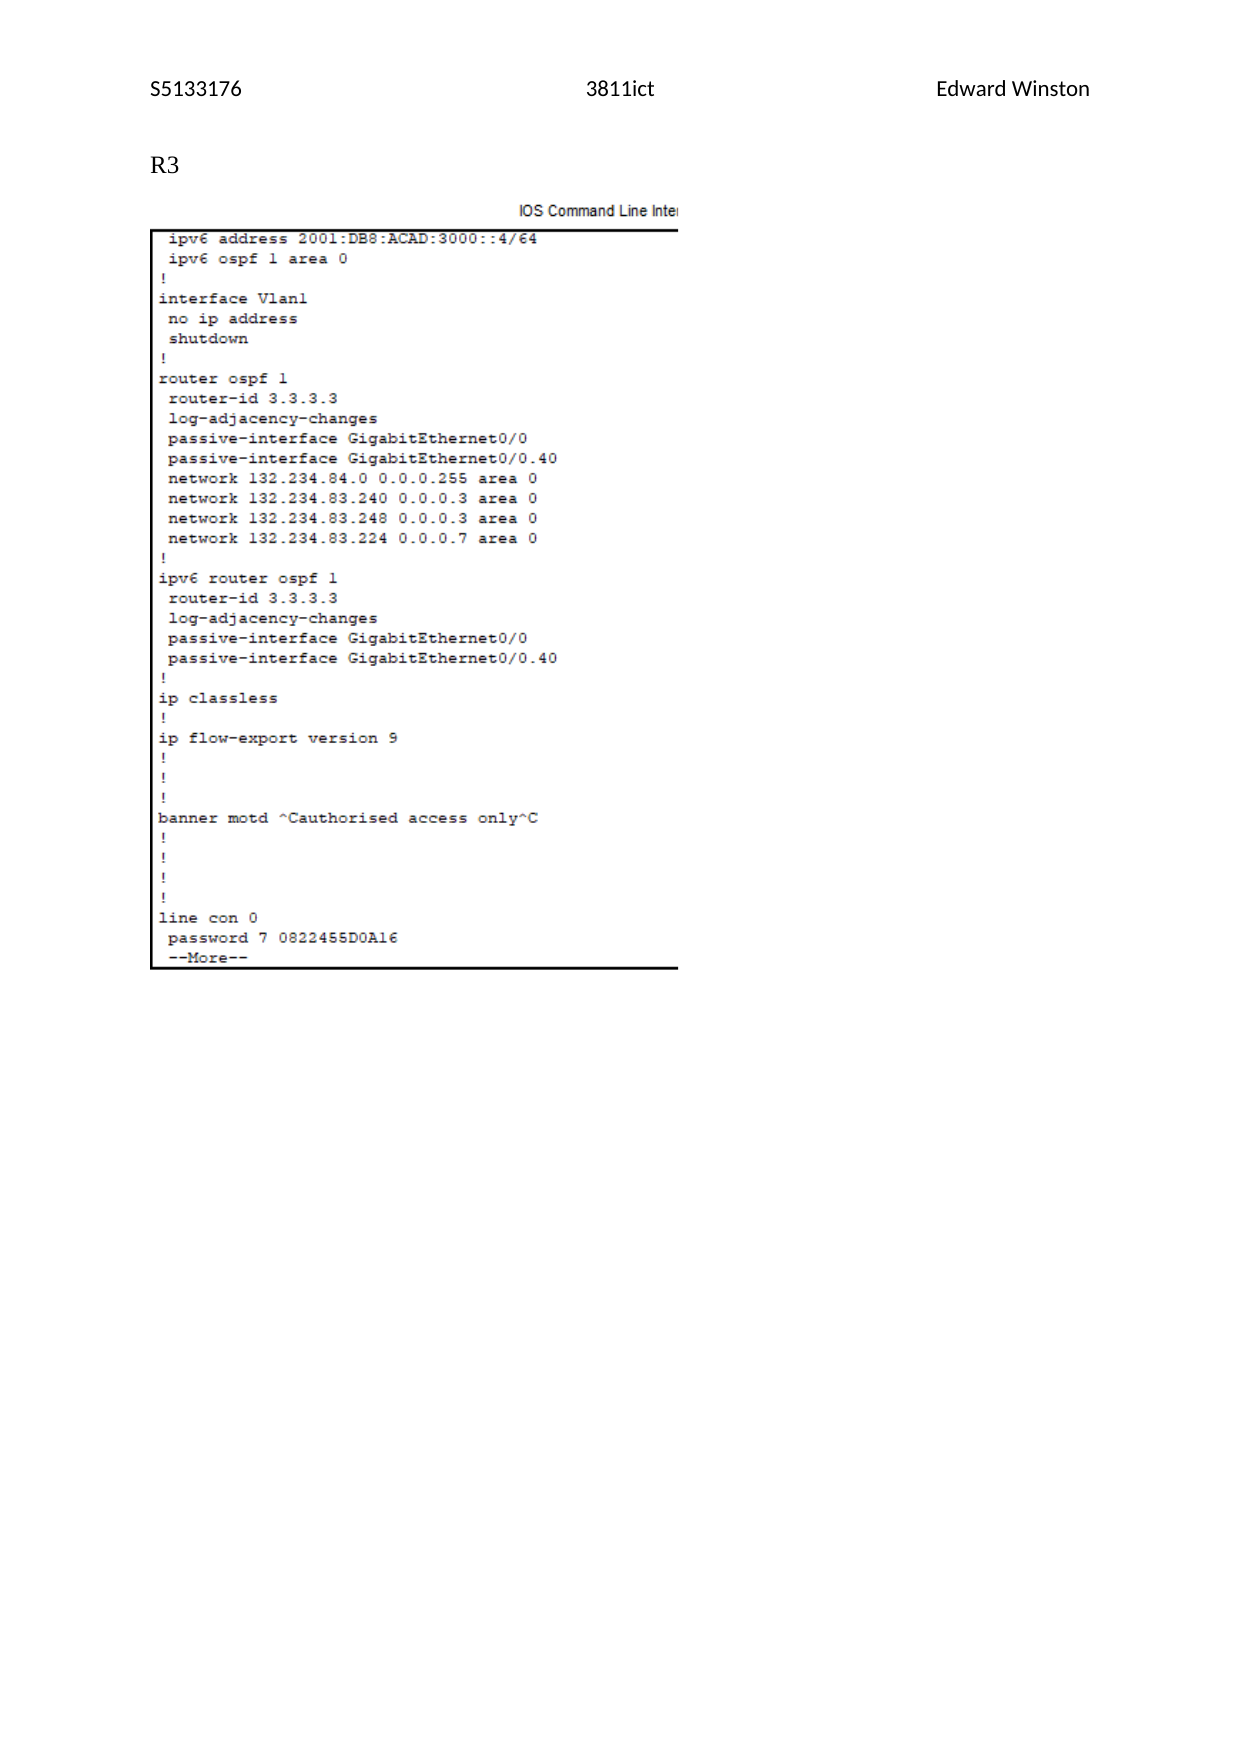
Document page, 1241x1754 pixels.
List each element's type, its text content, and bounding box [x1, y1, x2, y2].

text R3 [150, 150, 1090, 179]
picture [150, 197, 679, 999]
